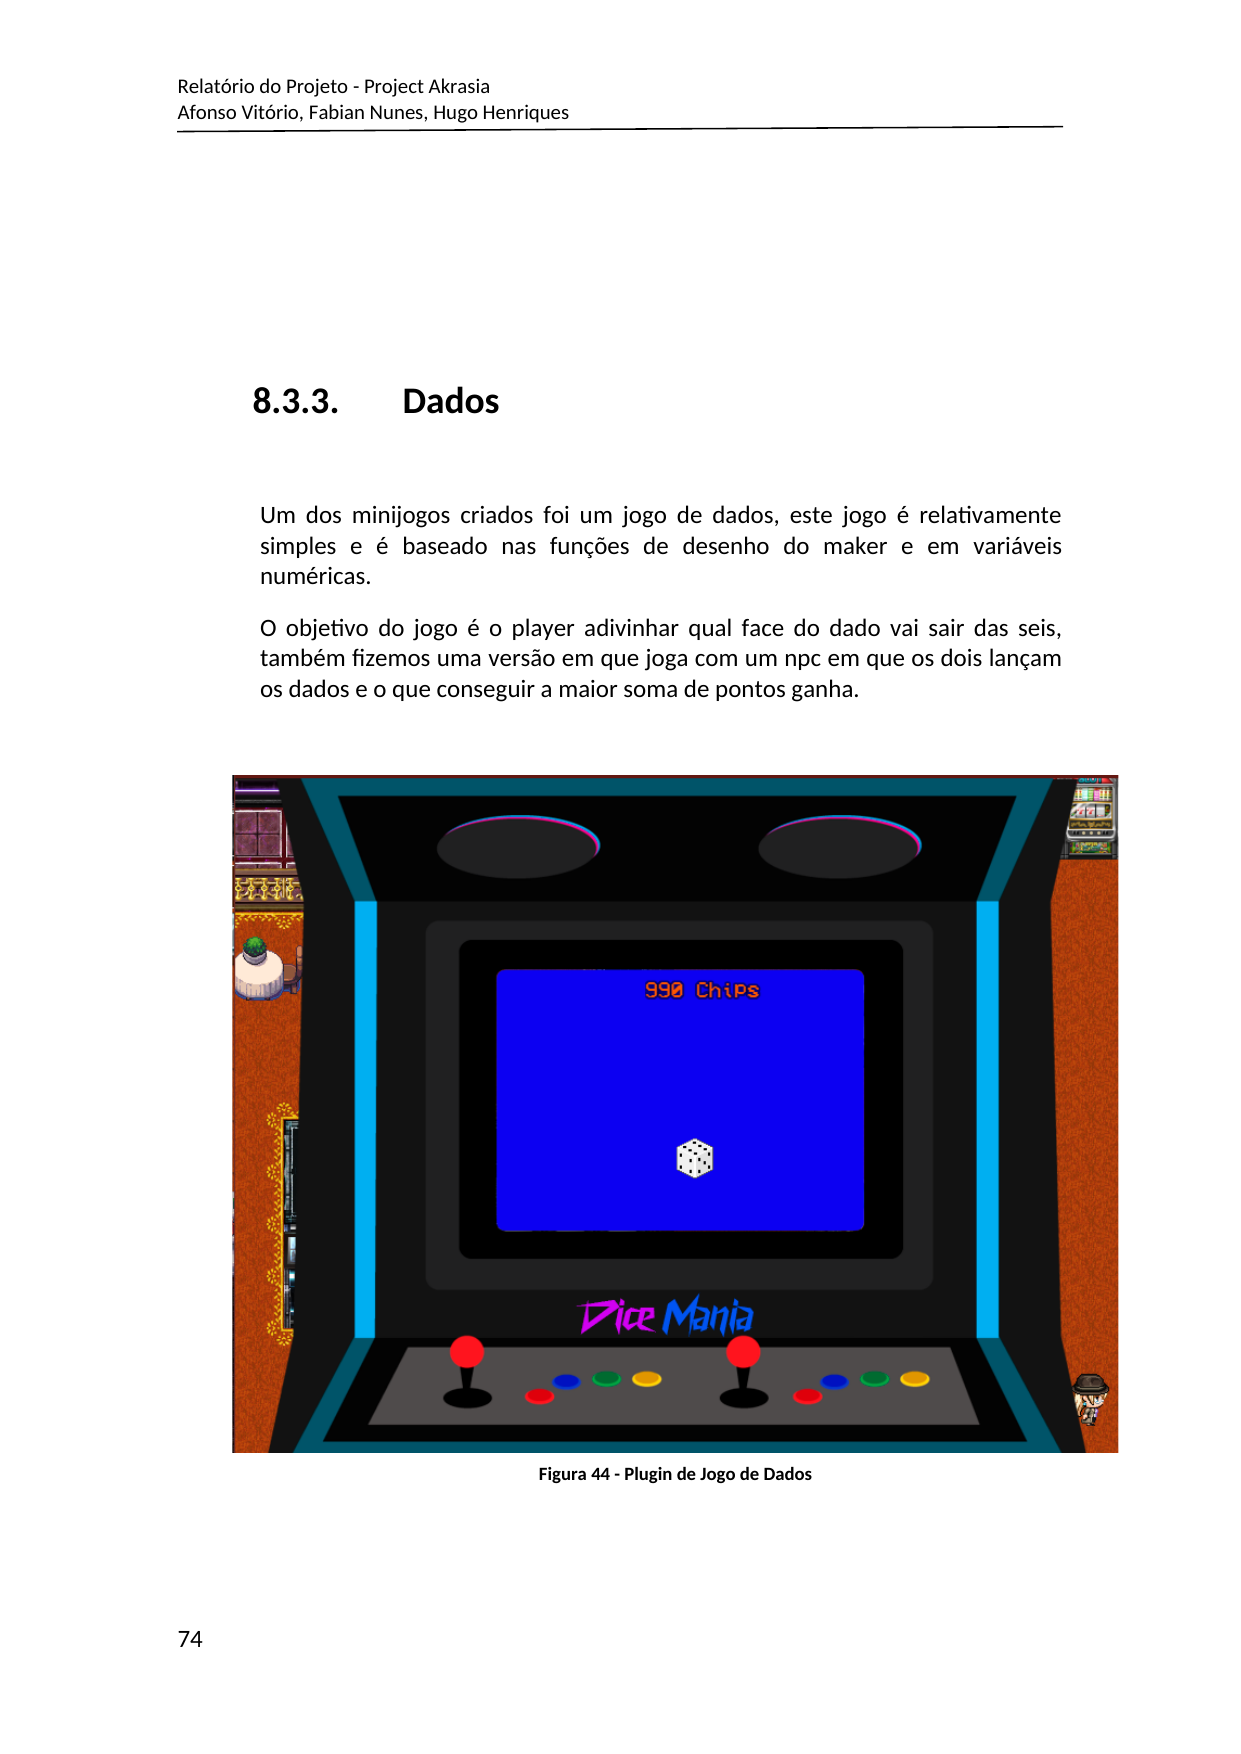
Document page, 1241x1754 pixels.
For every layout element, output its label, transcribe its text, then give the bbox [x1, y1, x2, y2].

text Um dos minijogos criados foi um jogo de dados, este jogo é relativamente simples e é baseado nas funções de desenho do maker e em variáveis numéricas. [260, 499, 1063, 591]
picture [232, 775, 1119, 1453]
subtitle Dados [252, 377, 1063, 423]
text O objetivo do jogo é o player adivinhar qual face do dado vai sair das seis, também fizemos uma versão em que joga com um npc em que os dois lançam os dados e o que conseguir a maior soma de pontos ganha. [260, 612, 1063, 703]
picture [325, 797, 1025, 1441]
